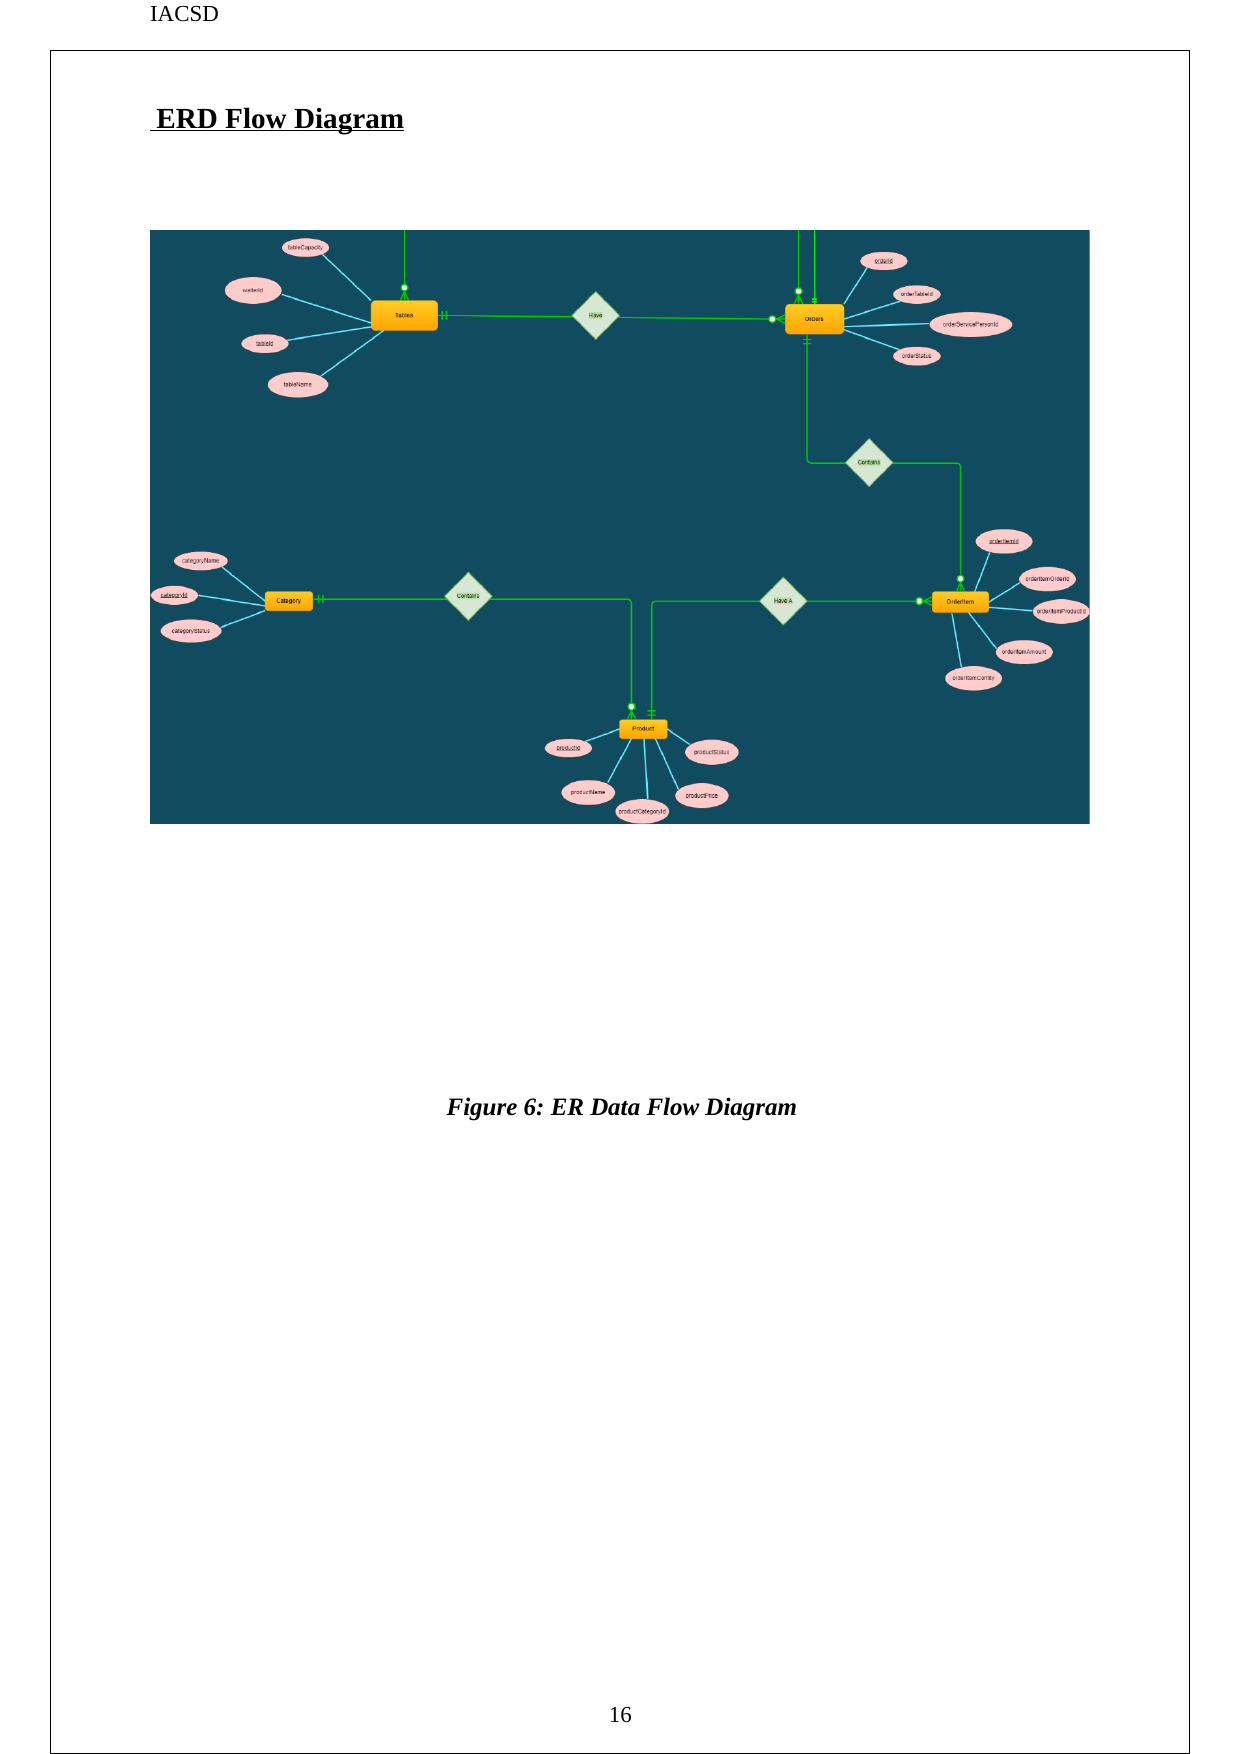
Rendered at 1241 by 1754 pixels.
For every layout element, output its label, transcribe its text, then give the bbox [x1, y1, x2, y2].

picture [150, 230, 1090, 824]
text Figure 6: ER Data Flow Diagram [150, 1092, 1093, 1121]
text ERD Flow Diagram [150, 101, 1090, 134]
